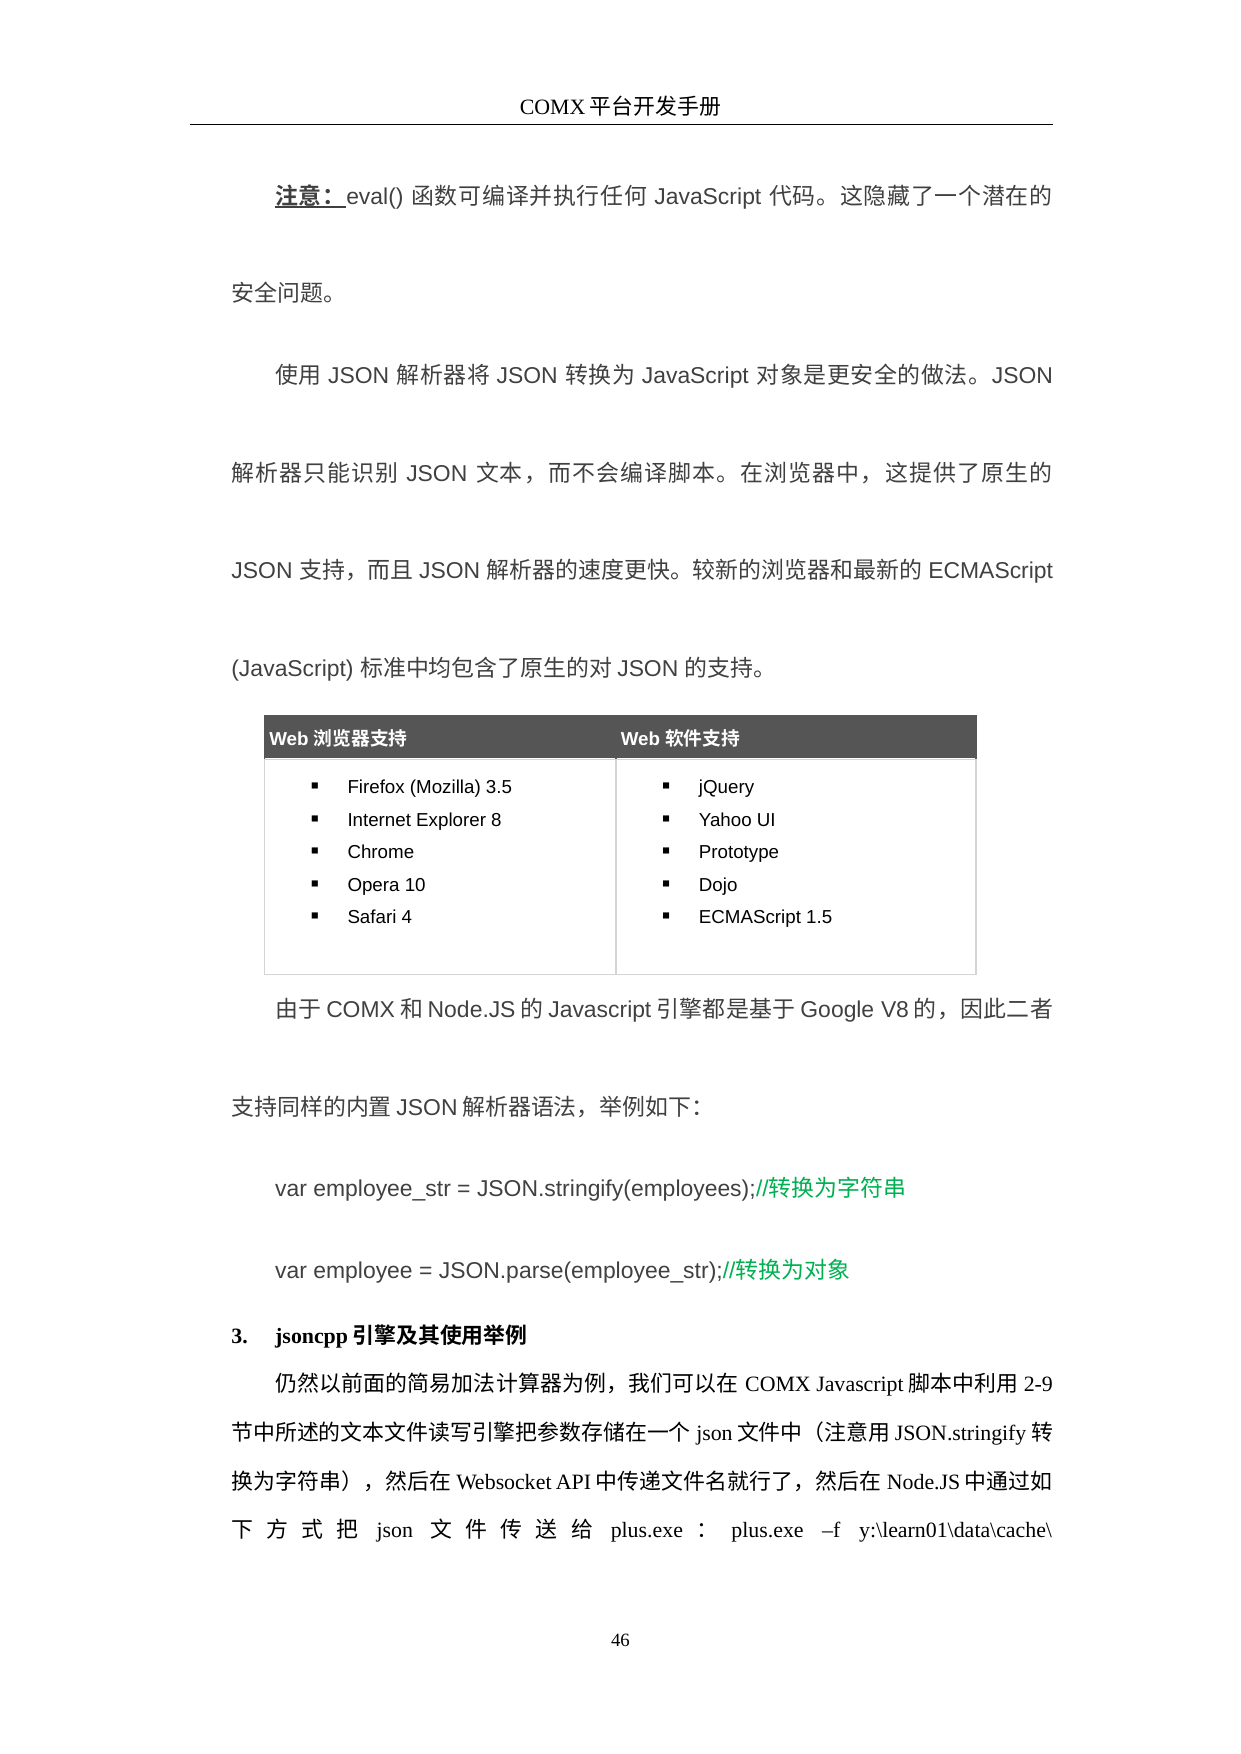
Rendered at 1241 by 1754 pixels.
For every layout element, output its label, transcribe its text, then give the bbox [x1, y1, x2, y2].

list jsoncpp引擎及其使用举例 [231, 1317, 1053, 1350]
text 注意：eval() 函数可编译并执行任何 JavaScript 代码。这隐藏了一个潜在的安全问题。 [231, 162, 1053, 324]
text 使用 JSON 解析器将 JSON 转换为 JavaScript 对象是更安全的做法。JSON 解析器只能识别 JSON 文本，而不会编译脚本。在浏览器中，这提供了原生的 JSON 支持，而且 JSON 解析器的速度更快。较新的浏览器和最新的 ECMAScript (JavaScript) 标准中均包含了原生的对 JSON 的支持。 [231, 341, 1053, 698]
text var employee = JSON.parse(employee_str);//转换为对象 [275, 1236, 1053, 1301]
text 由于COMX和Node.JS的Javascript引擎都是基于Google V8的，因此二者支持同样的内置JSON解析器语法，举例如下： [231, 975, 1053, 1138]
table_header Web 浏览器支持 [265, 717, 615, 758]
text var employee_str = JSON.stringify(employees);//转换为字符串 [275, 1154, 1053, 1219]
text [231, 1366, 1053, 1544]
table_cell Firefox (Mozilla) 3.5 Internet Explorer 8 Chrome Opera 10 Safari 4 [265, 760, 615, 974]
table_header Web 软件支持 [617, 717, 975, 758]
table_cell jQuery Yahoo UI Prototype Dojo ECMAScript 1.5 [617, 760, 975, 974]
